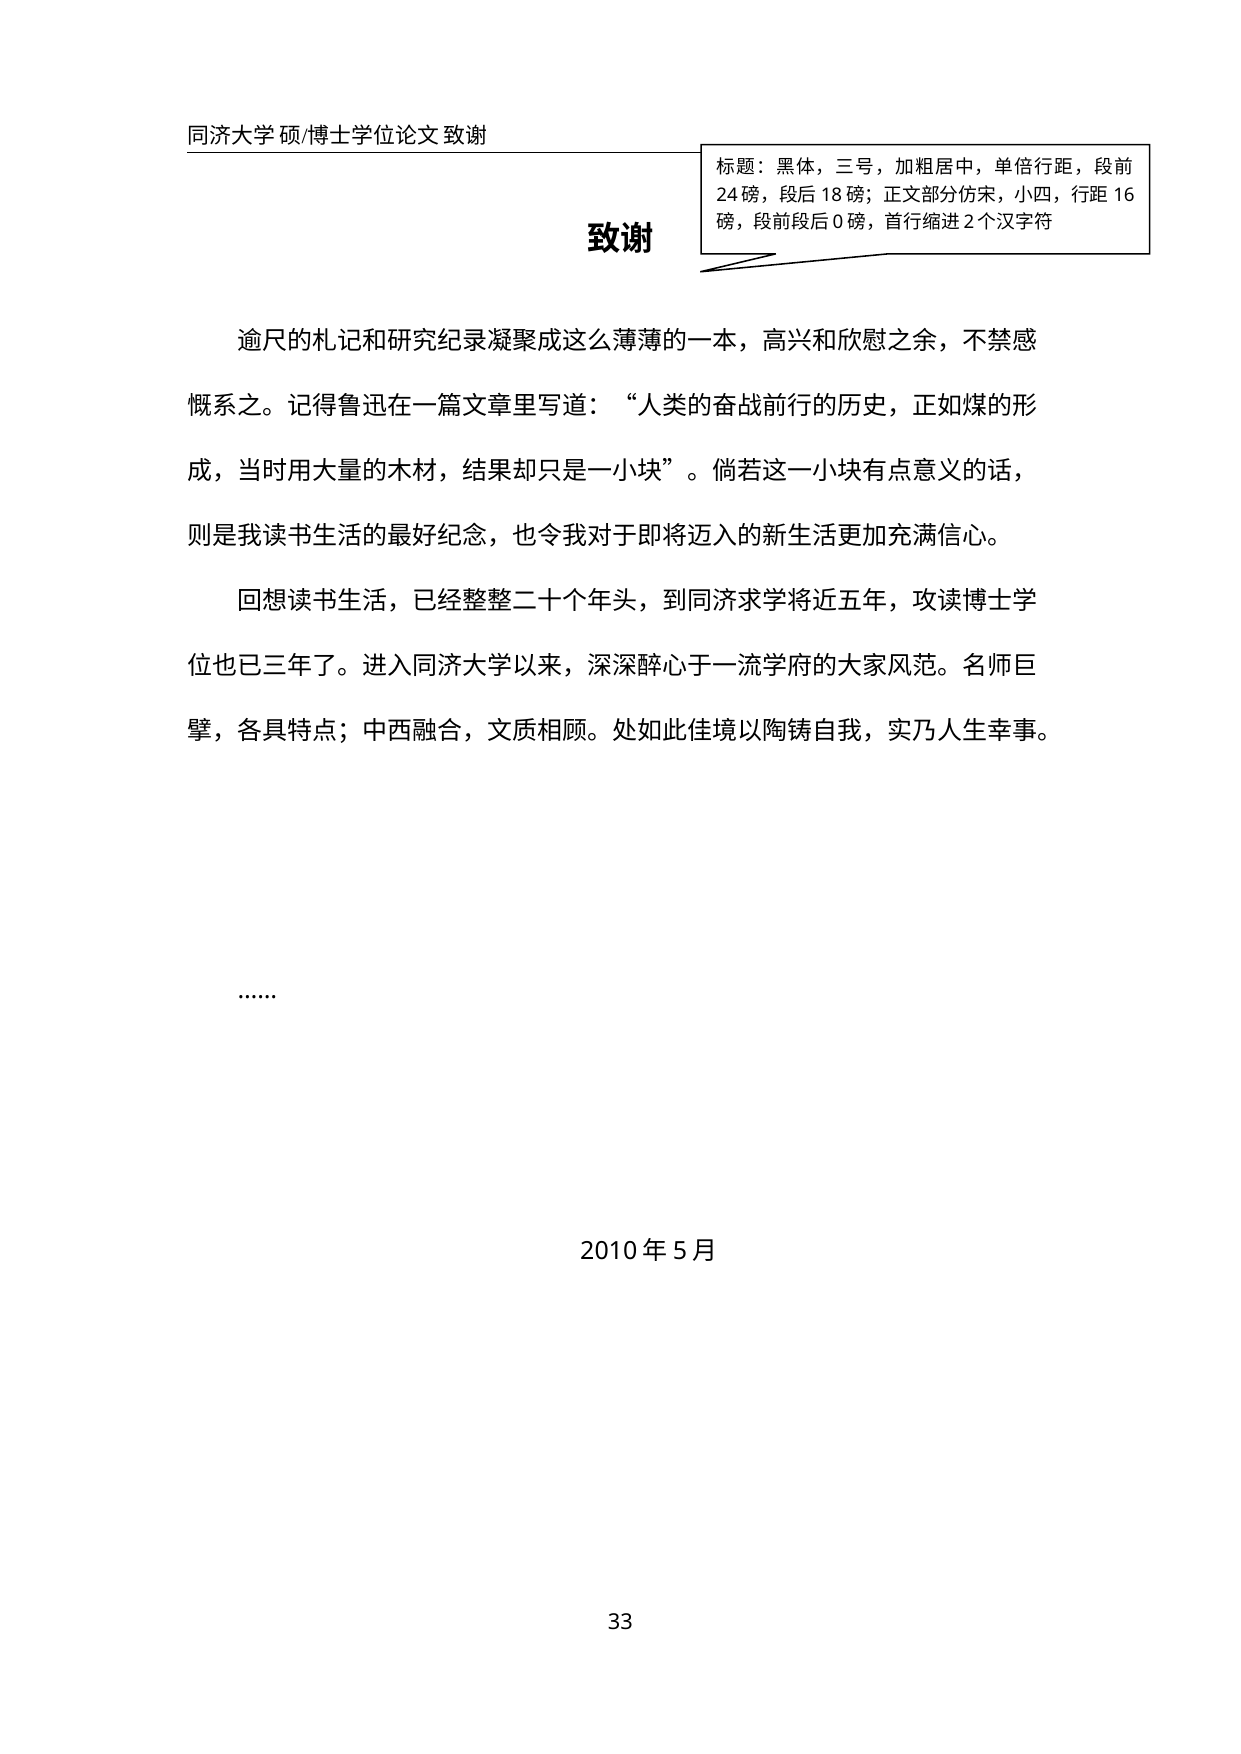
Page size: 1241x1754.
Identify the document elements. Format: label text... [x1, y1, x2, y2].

text 逾尺的札记和研究纪录凝聚成这么薄薄的一本，高兴和欣慰之余，不禁感慨系之。记得鲁迅在一篇文章里写道：“人类的奋战前行的历史，正如煤的形成，当时用大量的木材，结果却只是一小块”。倘若这一小块有点意义的话，则是我读书生活的最好纪念，也令我对于即将迈入的新生活更加充满信心。 [187, 306, 1053, 566]
text 致谢 [759, 255, 1053, 268]
text 回想读书生活，已经整整二十个年头，到同济求学将近五年，攻读博士学位也已三年了。进入同济大学以来，深深醉心于一流学府的大家风范。名师巨擘，各具特点；中西融合，文质相顾。处如此佳境以陶铸自我，实乃人生幸事。 [187, 566, 1053, 761]
text 2010年5月 [187, 1216, 1053, 1281]
text …… [187, 956, 1053, 1021]
text 致谢 [187, 203, 763, 268]
